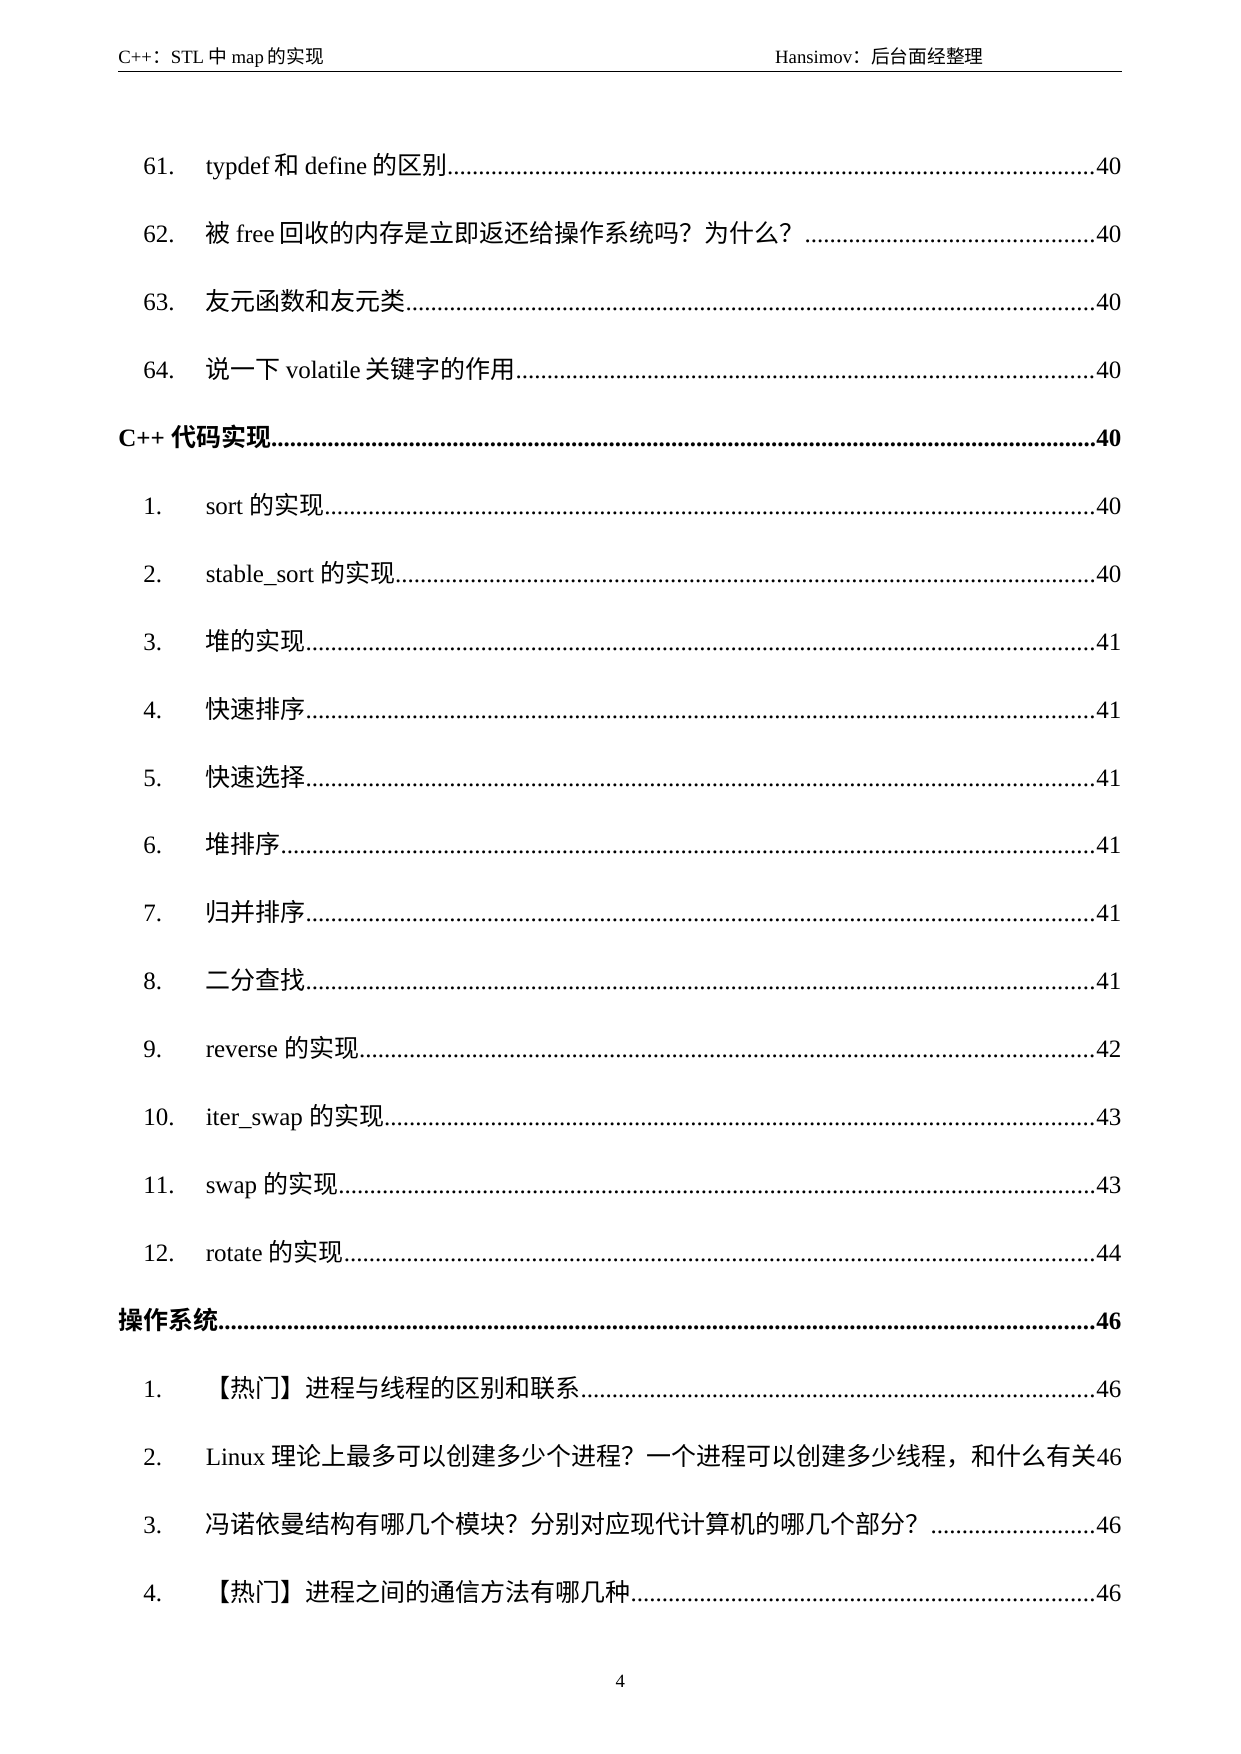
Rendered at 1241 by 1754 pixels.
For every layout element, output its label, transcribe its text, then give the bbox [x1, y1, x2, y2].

text 12. rotate 的实现 44 [143, 1217, 1122, 1284]
text 2. stable_sort 的实现 40 [143, 537, 1122, 605]
text 5. 快速选择 41 [143, 741, 1122, 809]
text 11. swap 的实现 43 [143, 1149, 1122, 1217]
text 63. 友元函数和友元类 40 [143, 266, 1122, 334]
text 62. 被free回收的内存是立即返还给操作系统吗？为什么？ 40 [143, 198, 1122, 266]
text 3. 冯诺依曼结构有哪几个模块？分别对应现代计算机的哪几个部分？ 46 [143, 1488, 1122, 1556]
text 61. typdef和define的区别 40 [143, 130, 1122, 198]
text 3. 堆的实现 41 [143, 605, 1122, 673]
text C++ 代码实现 40 [118, 402, 1122, 469]
text 6. 堆排序 41 [143, 809, 1122, 877]
text 4. 【热门】进程之间的通信方法有哪几种 46 [143, 1556, 1122, 1624]
text 64. 说一下volatile关键字的作用 40 [143, 334, 1122, 402]
text 9. reverse 的实现 42 [143, 1013, 1122, 1081]
text 1. sort 的实现 40 [143, 469, 1122, 537]
text 操作系统 46 [118, 1284, 1122, 1352]
text 7. 归并排序 41 [143, 877, 1122, 945]
text 4. 快速排序 41 [143, 673, 1122, 741]
text 1. 【热门】进程与线程的区别和联系 46 [143, 1352, 1122, 1420]
text 2. Linux 理论上最多可以创建多少个进程？一个进程可以创建多少线程，和什么有关 46 [143, 1420, 1122, 1488]
text 10. iter_swap 的实现 43 [143, 1081, 1122, 1149]
text 8. 二分查找 41 [143, 945, 1122, 1013]
